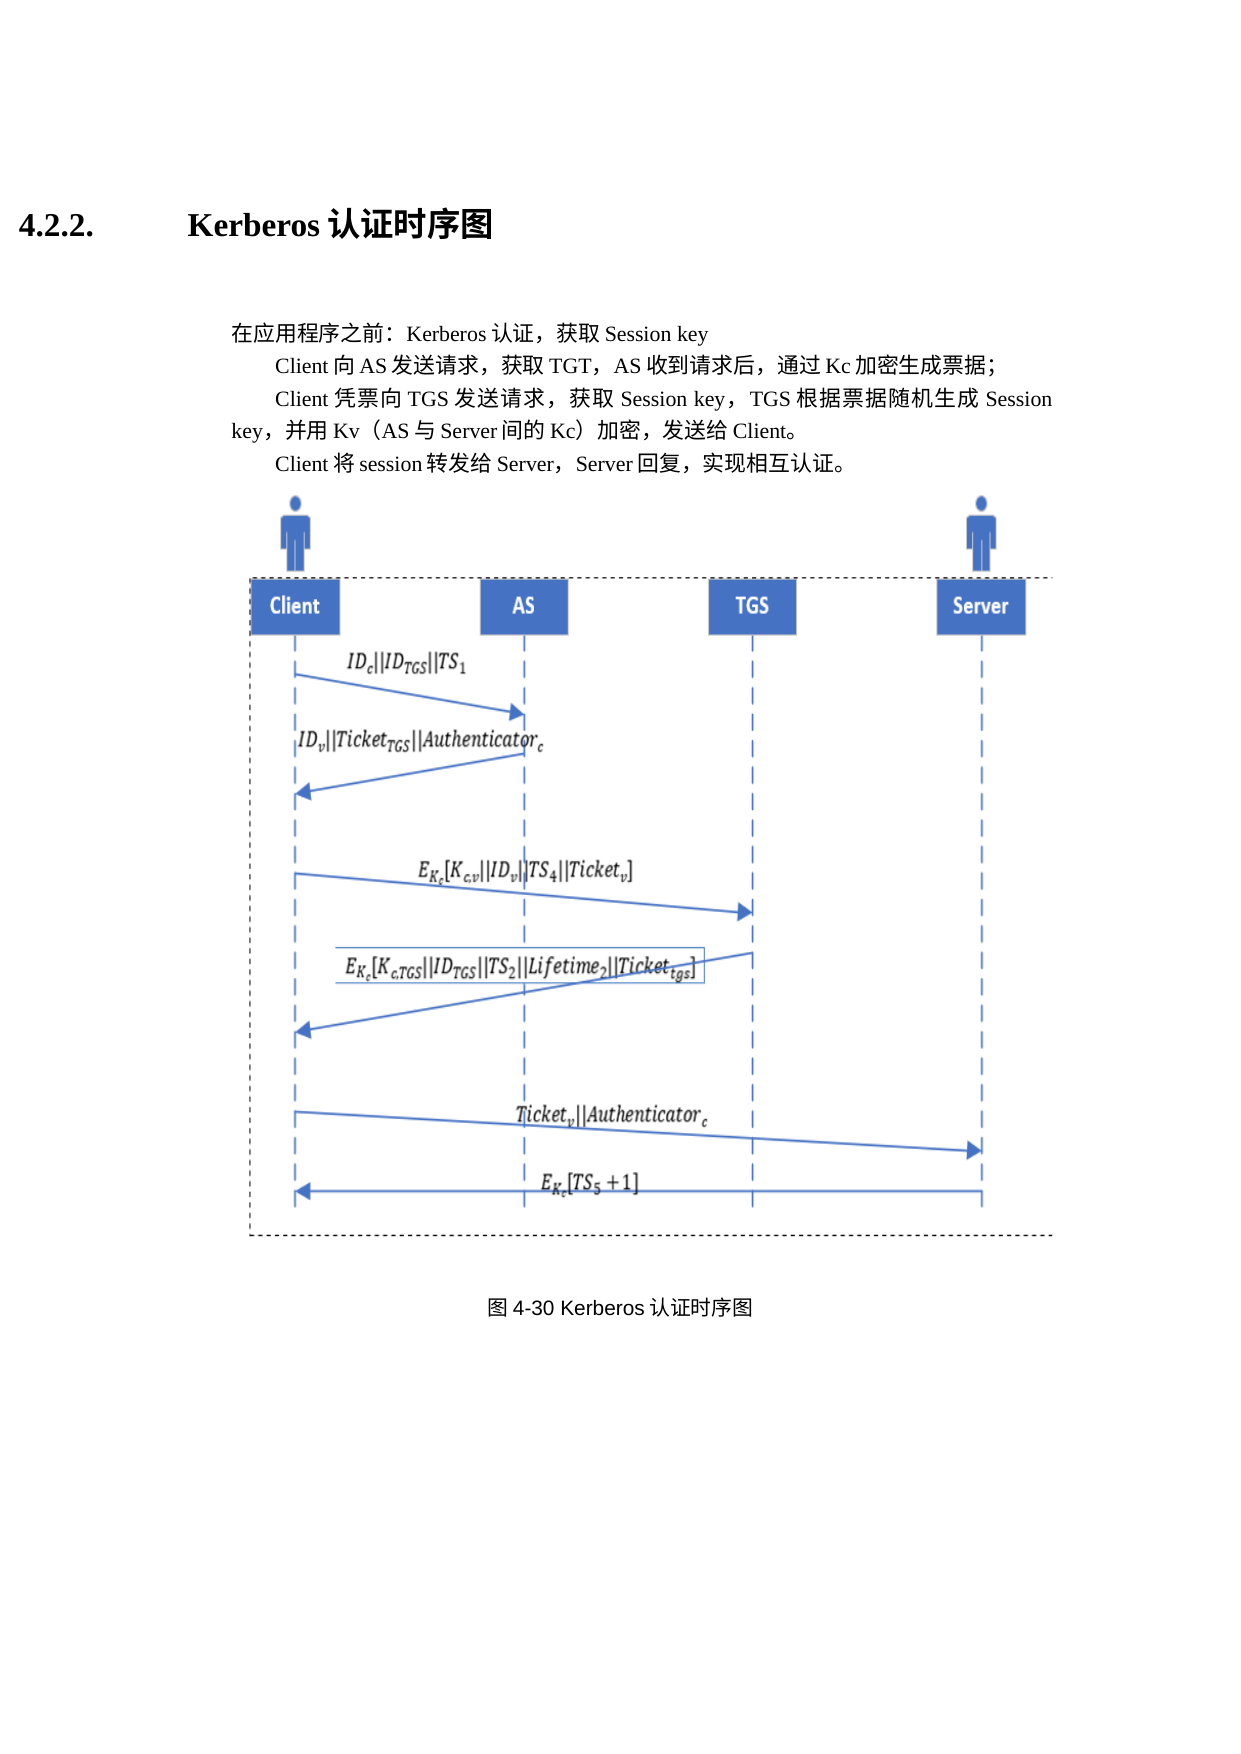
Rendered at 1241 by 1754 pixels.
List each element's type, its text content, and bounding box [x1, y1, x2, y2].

text Client凭票向TGS发送请求，获取Session key，TGS根据票据随机生成Session key，并用Kv（AS与Server间的Kc）加密，发送给Client。 [231, 380, 1053, 445]
text Client将session转发给Server，Server回复，实现相互认证。 [231, 445, 1053, 477]
text Client向AS发送请求，获取TGT，AS收到请求后，通过Kc加密生成票据； [231, 348, 1053, 380]
picture [187, 477, 1053, 1261]
list 图 4-30 Kerberos认证时序图 [187, 1290, 1053, 1323]
list 在应用程序之前：Kerberos认证，获取Session key [187, 315, 1053, 348]
subtitle Kerberos认证时序图 [19, 189, 1053, 254]
